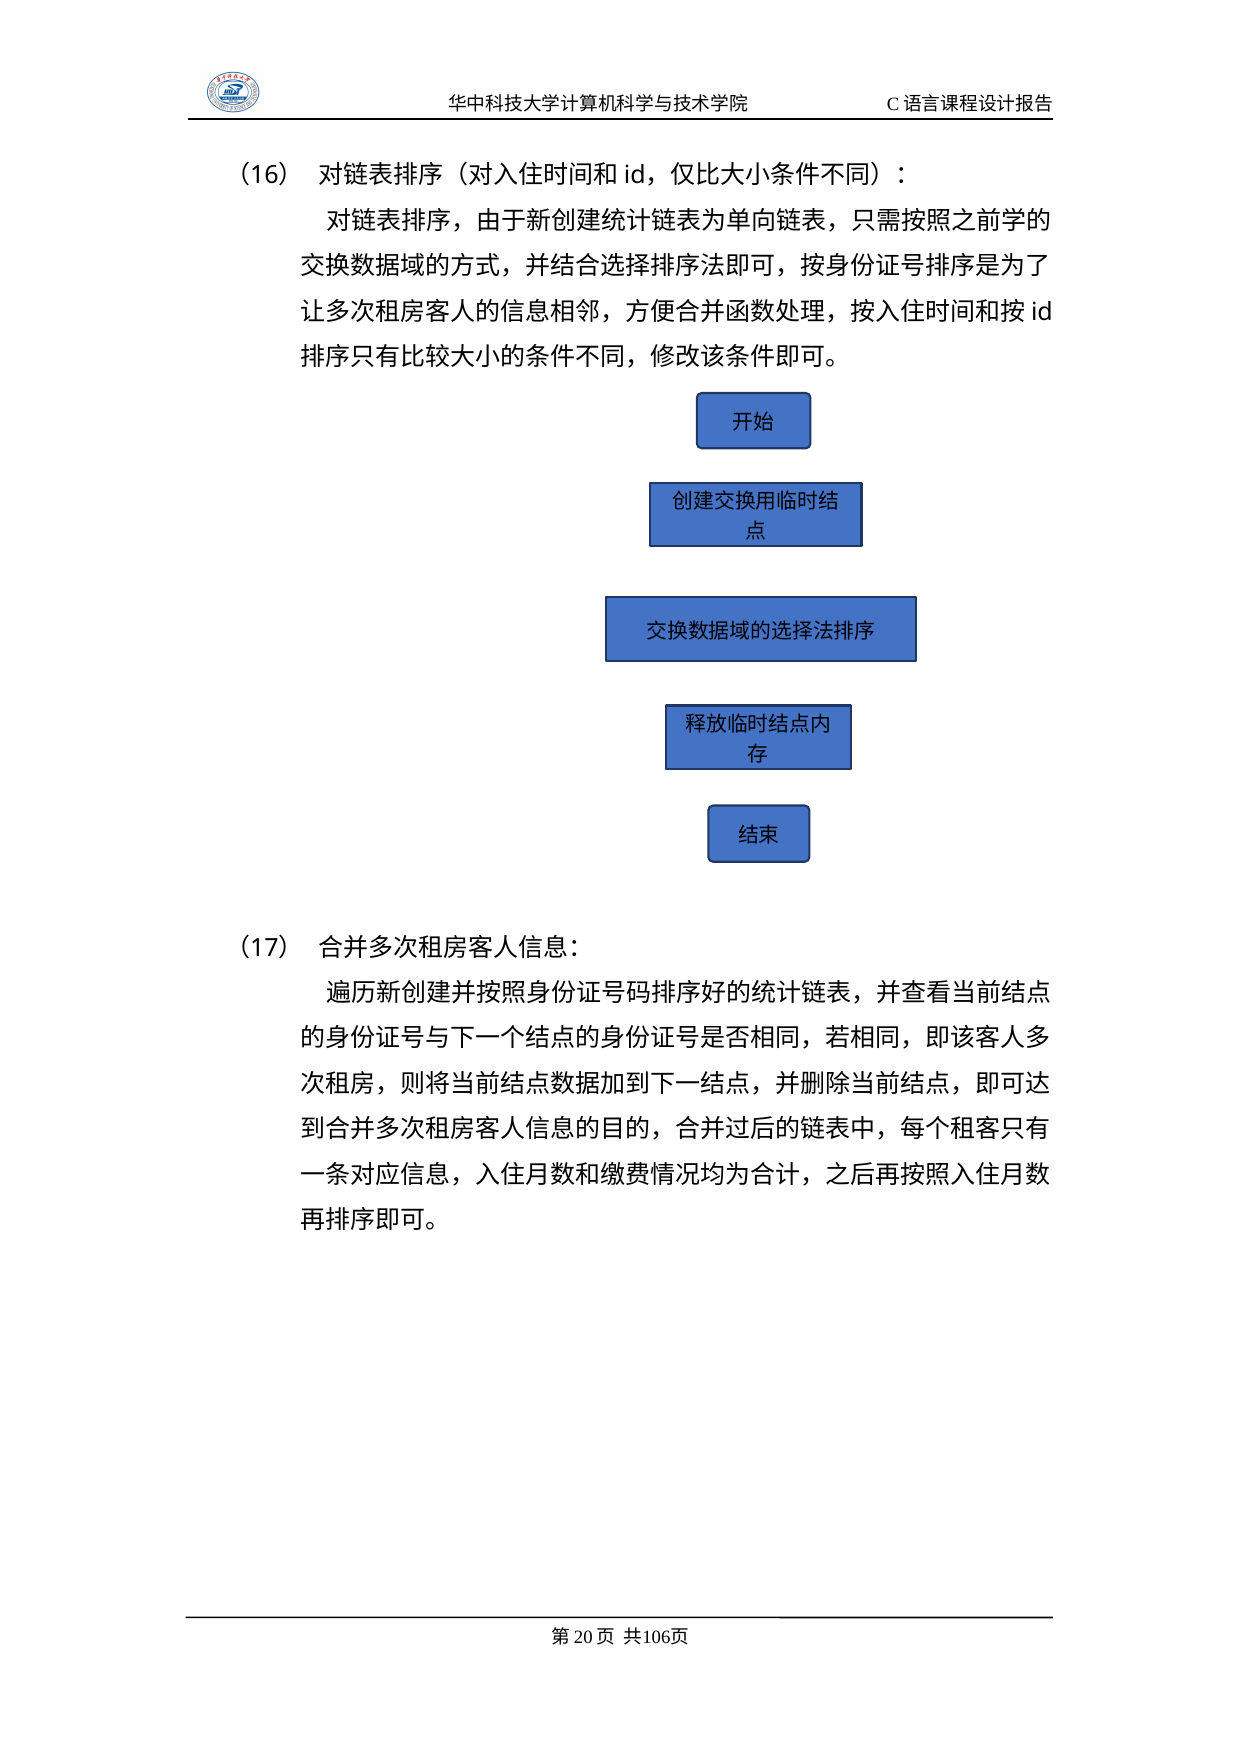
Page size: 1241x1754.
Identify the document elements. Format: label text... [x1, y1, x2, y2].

list 合并多次租房客人信息： [225, 922, 1053, 968]
list 对链表排序（对入住时间和id，仅比大小条件不同）： [225, 150, 1053, 196]
list 遍历新创建并按照身份证号码排序好的统计链表，并查看当前结点的身份证号与下一个结点的身份证号是否相同，若相同，即该客人多次租房，则将当前结点数据加到下一结点，并删除当前结点，即可达到合并多次租房客人信息的目的，合并过后的链表中，每个租客只有一条对应信息，入住月数和缴费情况均为合计，之后再按照入住月数再排序即可。 [300, 968, 1053, 1240]
list 对链表排序，由于新创建统计链表为单向链表，只需按照之前学的交换数据域的方式，并结合选择排序法即可，按身份证号排序是为了让多次租房客人的信息相邻，方便合并函数处理，按入住时间和按id排序只有比较大小的条件不同，修改该条件即可。 [300, 196, 1053, 377]
picture [200, 70, 264, 113]
